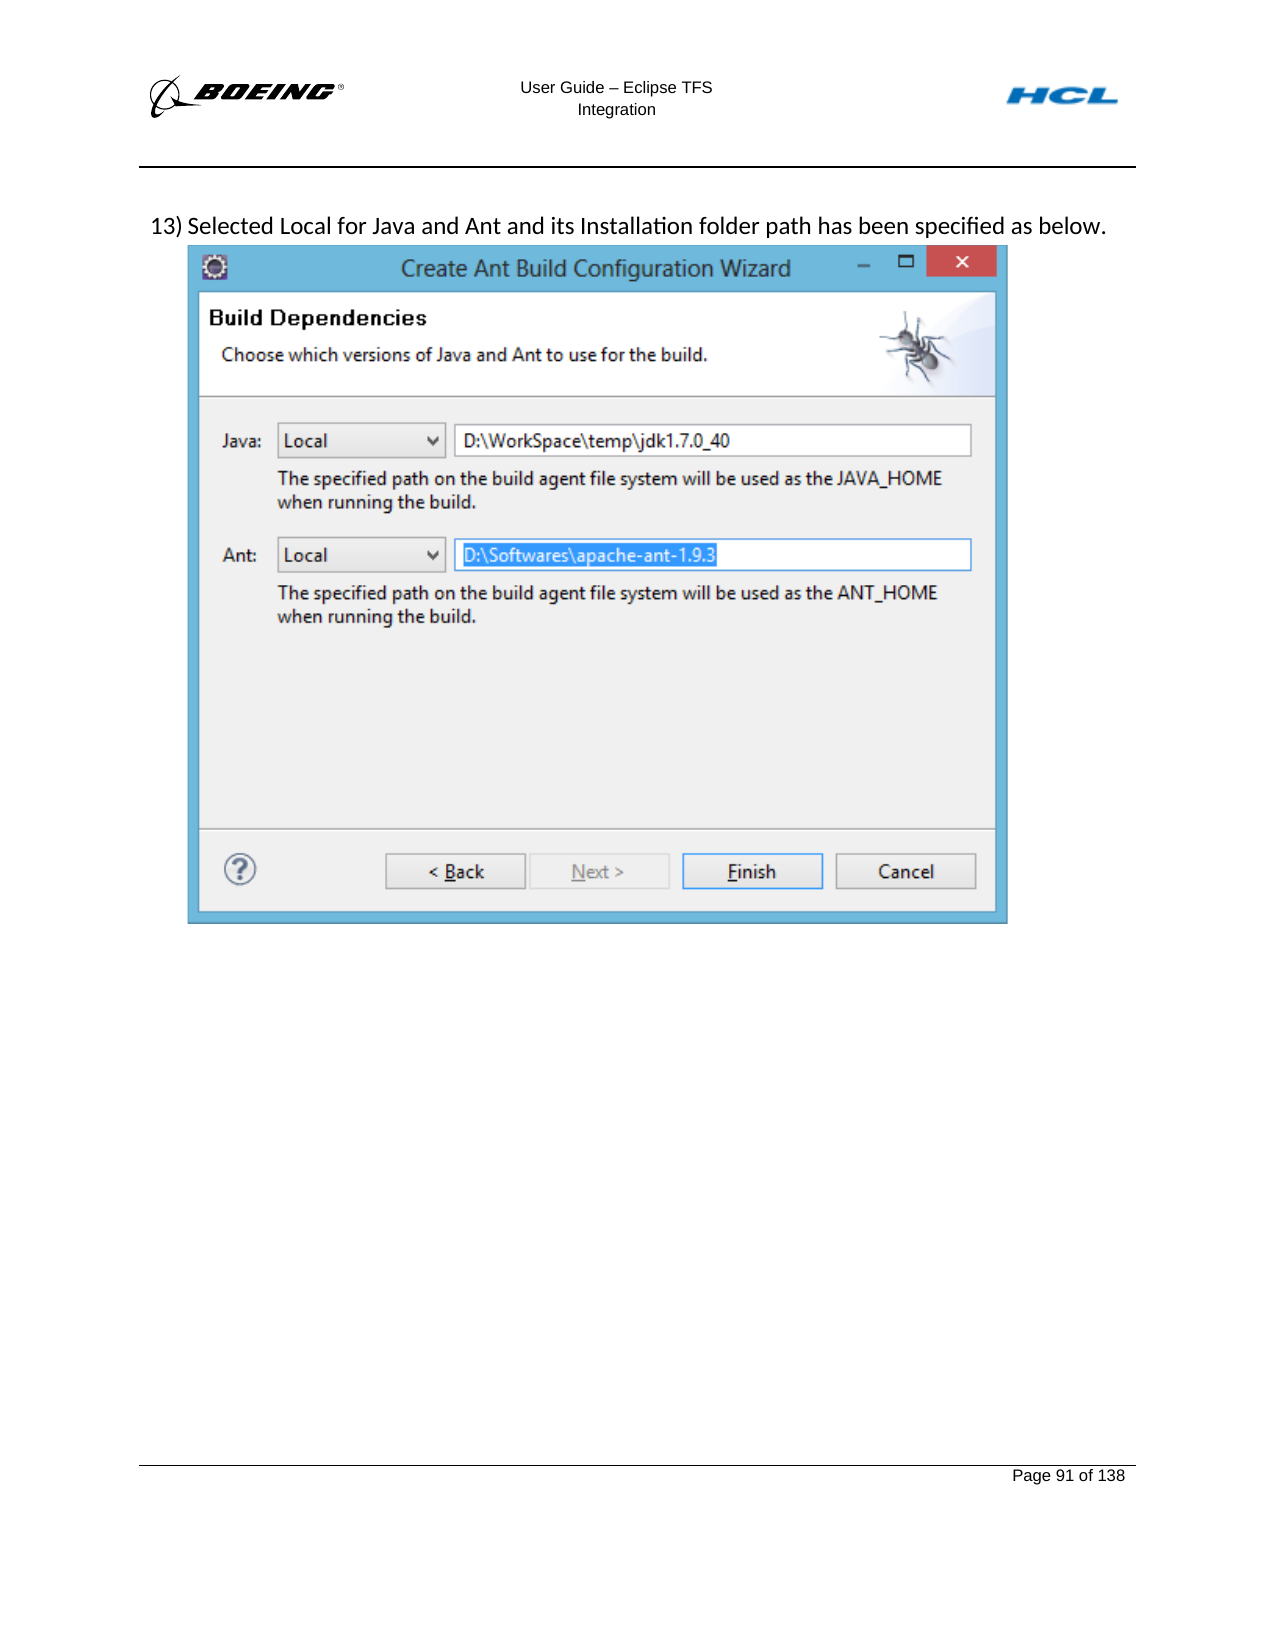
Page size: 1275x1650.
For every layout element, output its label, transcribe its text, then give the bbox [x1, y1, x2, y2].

picture [1000, 75, 1125, 116]
picture [187, 245, 1008, 924]
